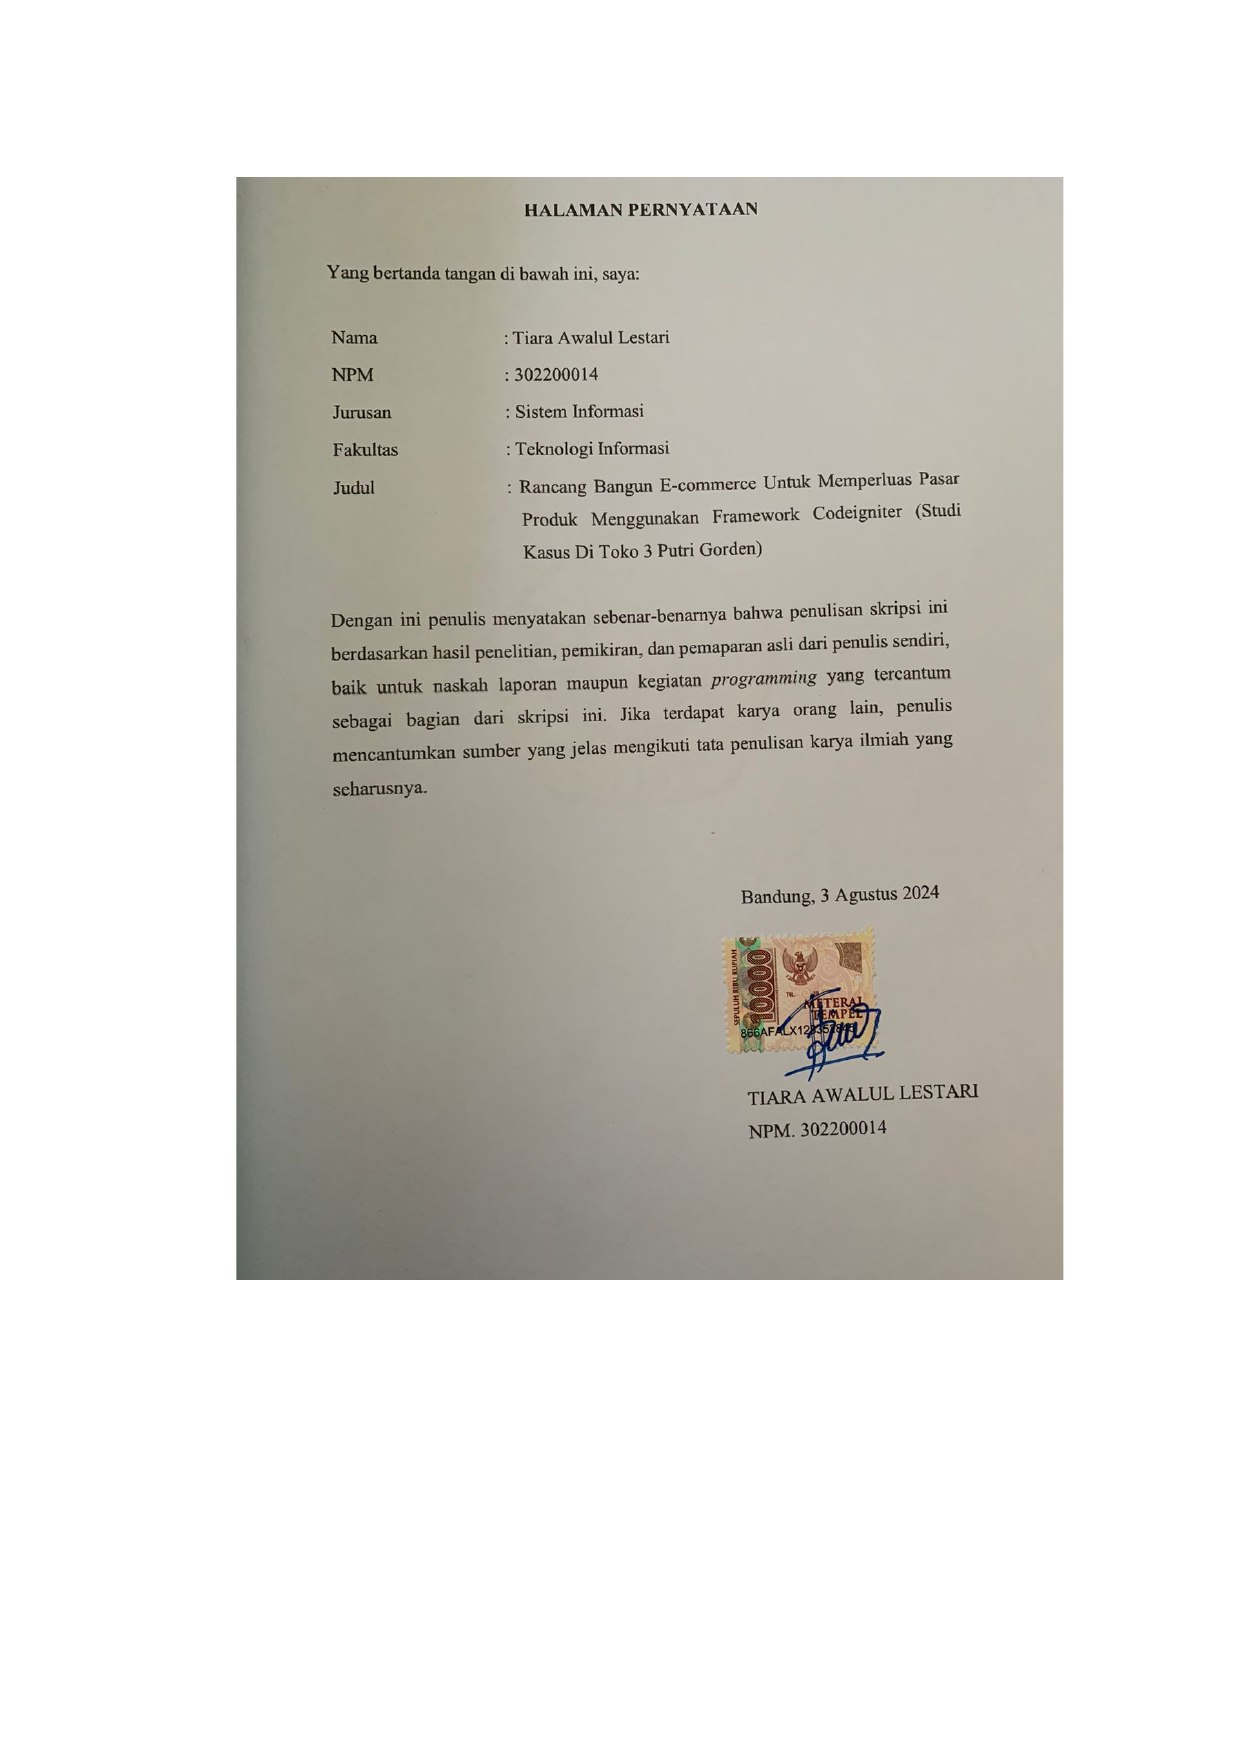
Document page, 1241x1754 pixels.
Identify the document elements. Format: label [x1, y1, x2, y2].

picture [236, 177, 1064, 1280]
